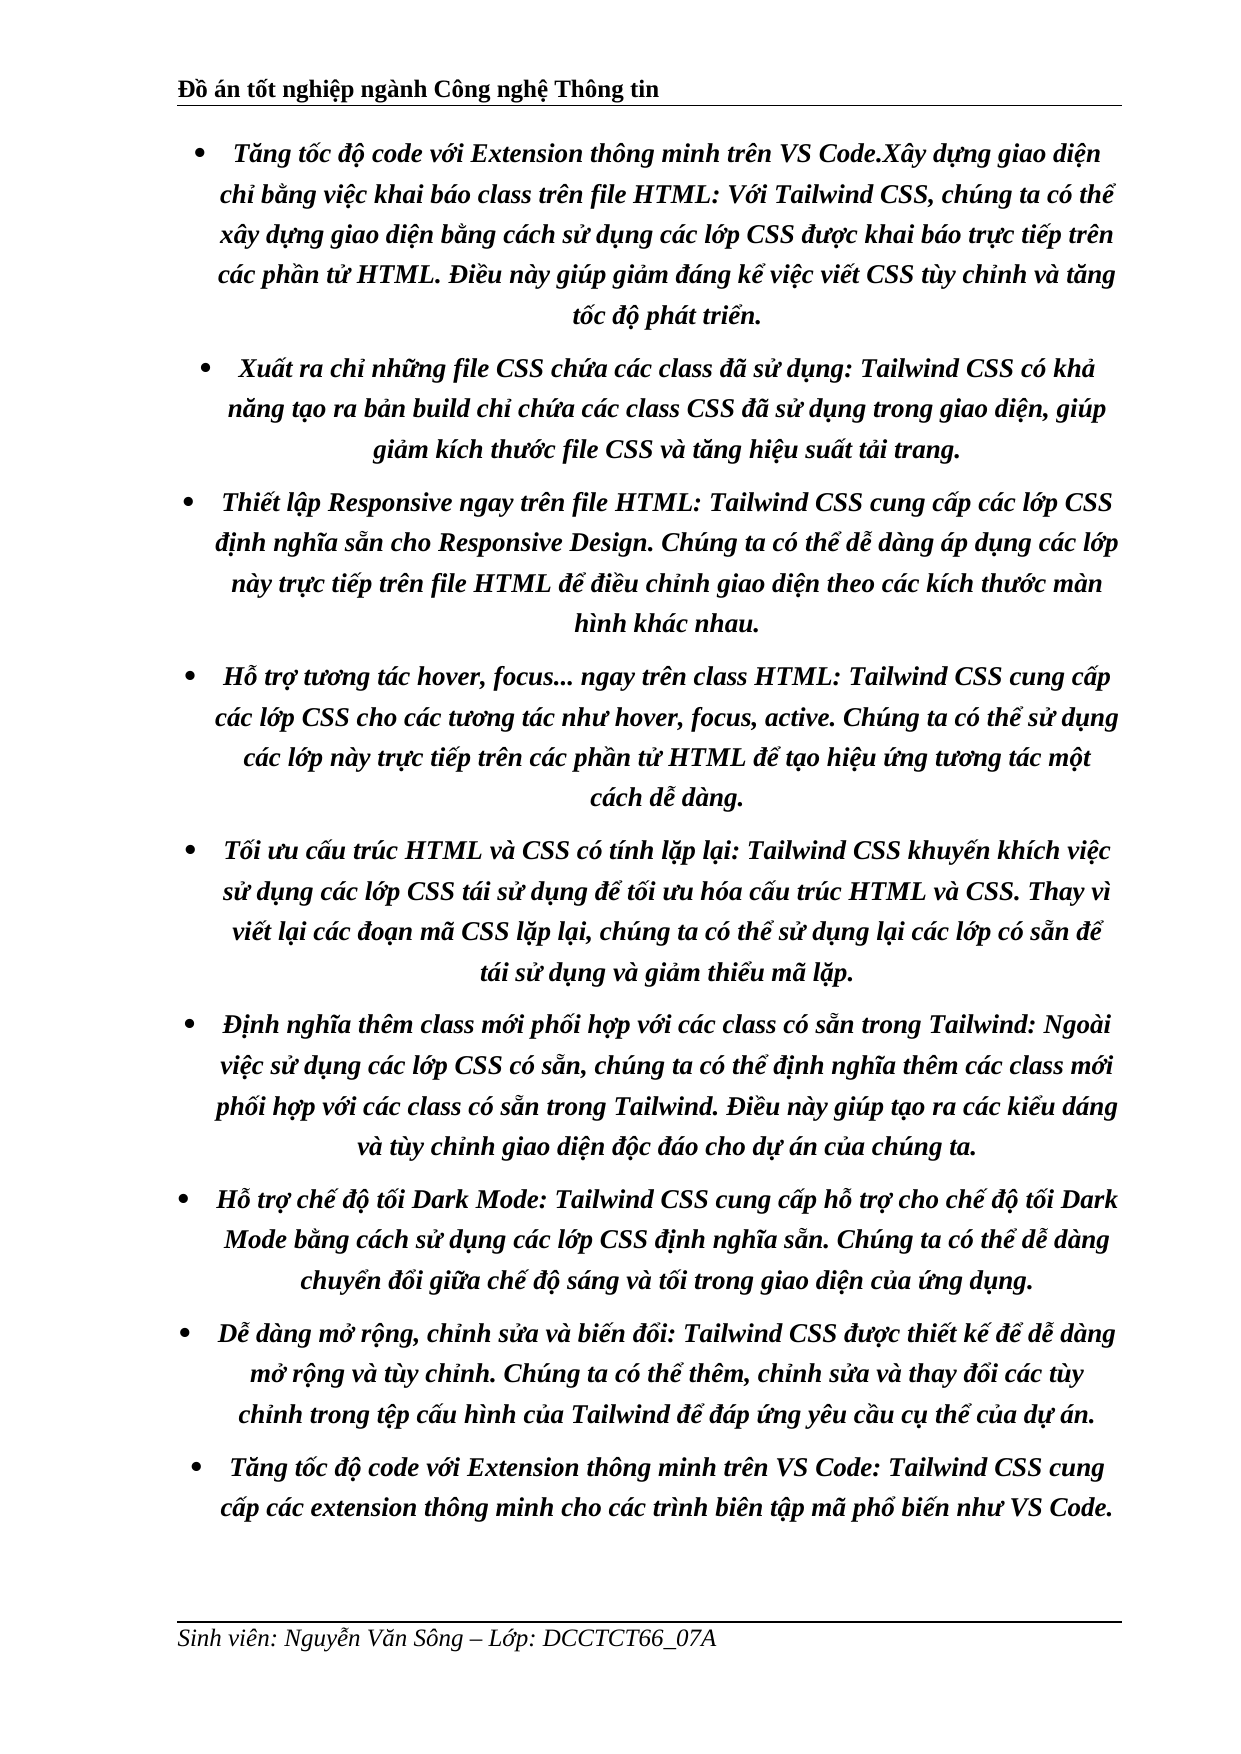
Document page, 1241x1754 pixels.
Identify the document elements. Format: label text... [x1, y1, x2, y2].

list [177, 1451, 1122, 1522]
list Định nghĩa thêm class mới phối hợp với các class có sẵn trong Tailwind: Ngoài việc sử dụng các lớp CSS có sẵn, chúng ta có thể định nghĩa thêm các class mới phối hợp với các class có sẵn trong Tailwind. Điều này giúp tạo ra các kiểu dáng và tùy chỉnh giao diện độc đáo cho dự án của chúng ta. [177, 1009, 1122, 1161]
list Hỗ trợ tương tác hover, focus... ngay trên class HTML: Tailwind CSS cung cấp các lớp CSS cho các tương tác như hover, focus, active. Chúng ta có thể sử dụng các lớp này trực tiếp trên các phần tử HTML để tạo hiệu ứng tương tác một cách dễ dàng. [177, 660, 1122, 813]
list Hỗ trợ chế độ tối Dark Mode: Tailwind CSS cung cấp hỗ trợ cho chế độ tối Dark Mode bằng cách sử dụng các lớp CSS định nghĩa sẵn. Chúng ta có thể dễ dàng chuyển đổi giữa chế độ sáng và tối trong giao diện của ứng dụng. [177, 1183, 1122, 1295]
list Xuất ra chỉ những file CSS chứa các class đã sử dụng: Tailwind CSS có khả năng tạo ra bản build chỉ chứa các class CSS đã sử dụng trong giao diện, giúp giảm kích thước file CSS và tăng hiệu suất tải trang. [177, 352, 1122, 464]
list Tối ưu cấu trúc HTML và CSS có tính lặp lại: Tailwind CSS khuyến khích việc sử dụng các lớp CSS tái sử dụng để tối ưu hóa cấu trúc HTML và CSS. Thay vì viết lại các đoạn mã CSS lặp lại, chúng ta có thể sử dụng lại các lớp có sẵn để tái sử dụng và giảm thiểu mã lặp. [177, 834, 1122, 987]
list Dễ dàng mở rộng, chỉnh sửa và biến đổi: Tailwind CSS được thiết kế để dễ dàng mở rộng và tùy chỉnh. Chúng ta có thể thêm, chỉnh sửa và thay đổi các tùy chỉnh trong tệp cấu hình của Tailwind để đáp ứng yêu cầu cụ thể của dự án. [177, 1317, 1122, 1429]
list Thiết lập Responsive ngay trên file HTML: Tailwind CSS cung cấp các lớp CSS định nghĩa sẵn cho Responsive Design. Chúng ta có thể dễ dàng áp dụng các lớp này trực tiếp trên file HTML để điều chỉnh giao diện theo các kích thước màn hình khác nhau. [177, 486, 1122, 638]
list Tăng tốc độ code với Extension thông minh trên VS Code.Xây dựng giao diện chỉ bằng việc khai báo class trên file HTML: Với Tailwind CSS, chúng ta có thể xây dựng giao diện bằng cách sử dụng các lớp CSS được khai báo trực tiếp trên các phần tử HTML. Điều này giúp giảm đáng kể việc viết CSS tùy chỉnh và tăng tốc độ phát triển. [177, 137, 1122, 330]
